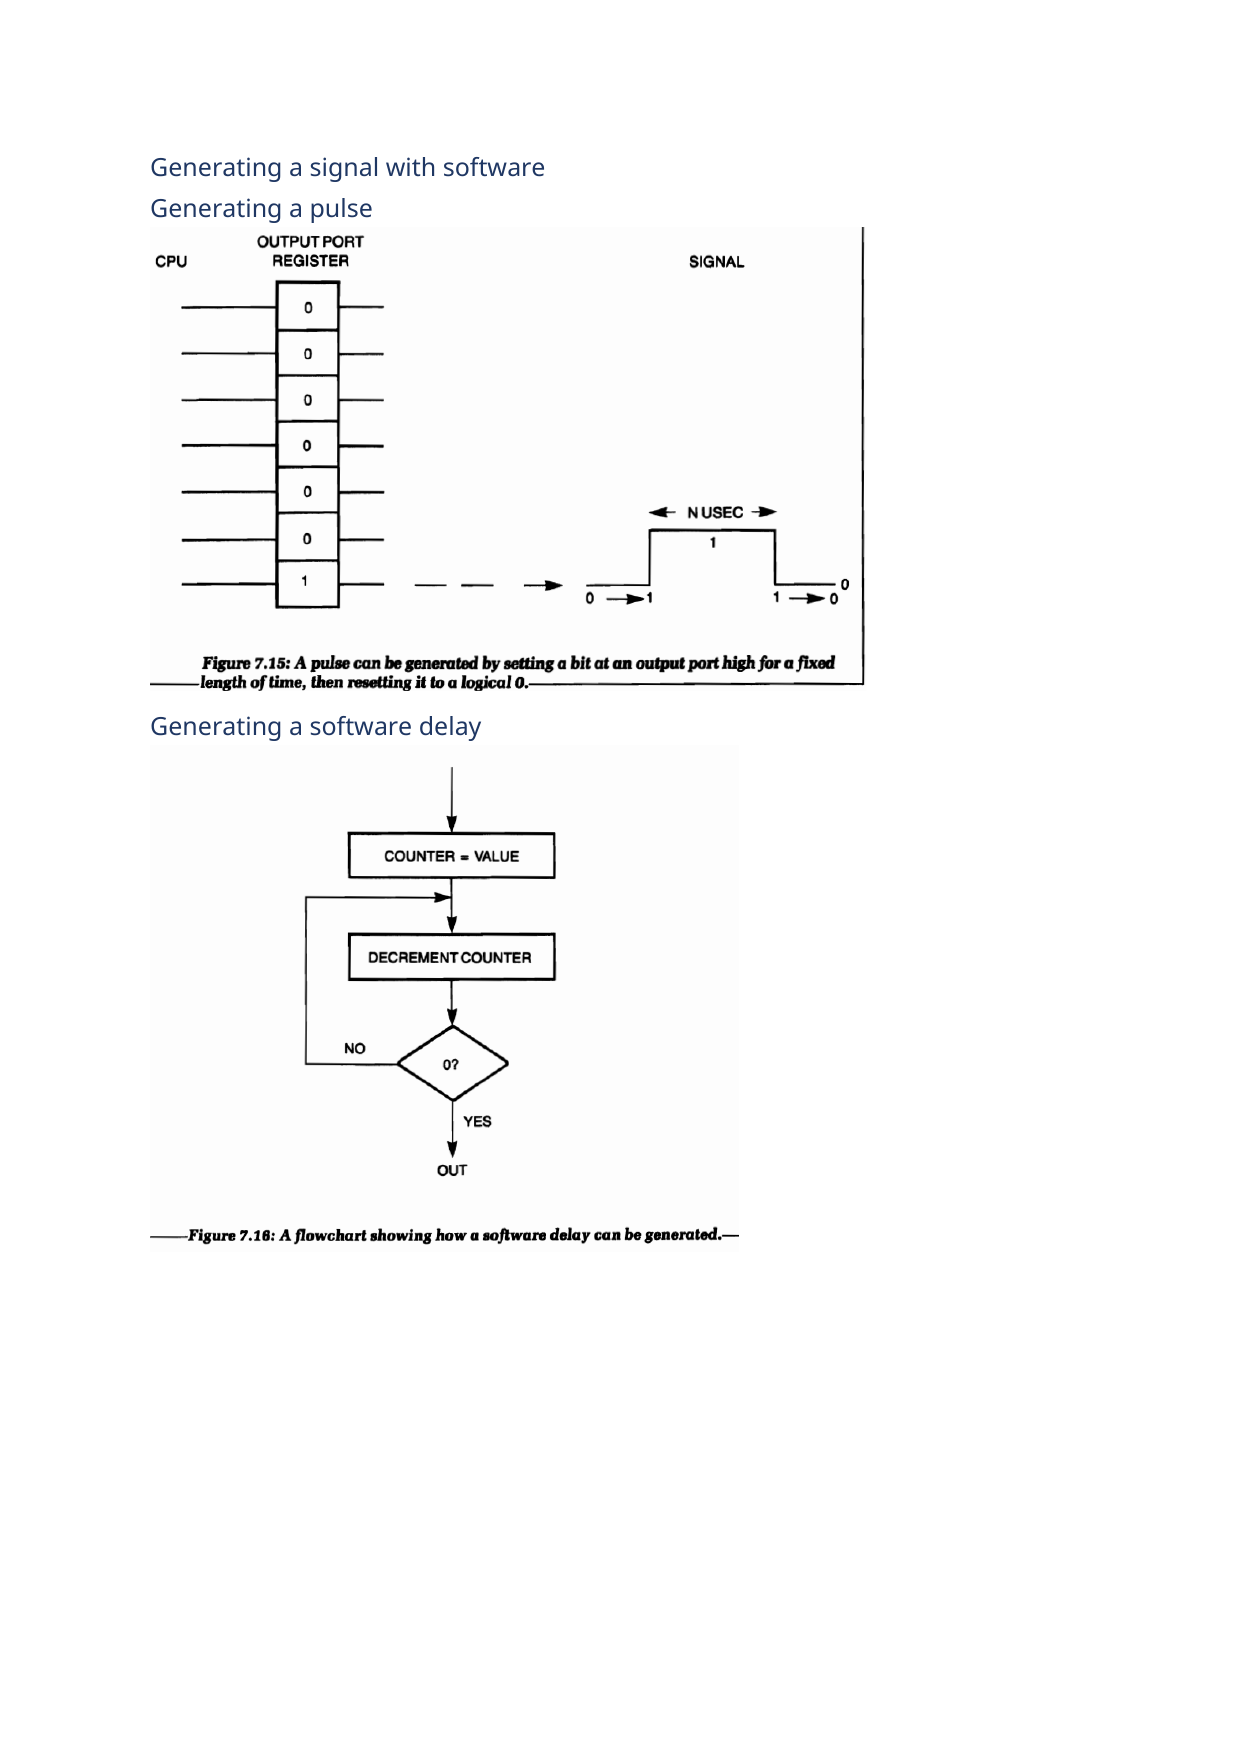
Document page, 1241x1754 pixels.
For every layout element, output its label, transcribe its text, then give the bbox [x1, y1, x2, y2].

subtitle Generating a pulse [150, 191, 1090, 225]
picture [150, 227, 867, 691]
subtitle Generating a software delay [150, 709, 1090, 743]
picture [150, 745, 739, 1252]
subtitle Generating a signal with software [150, 150, 1090, 184]
